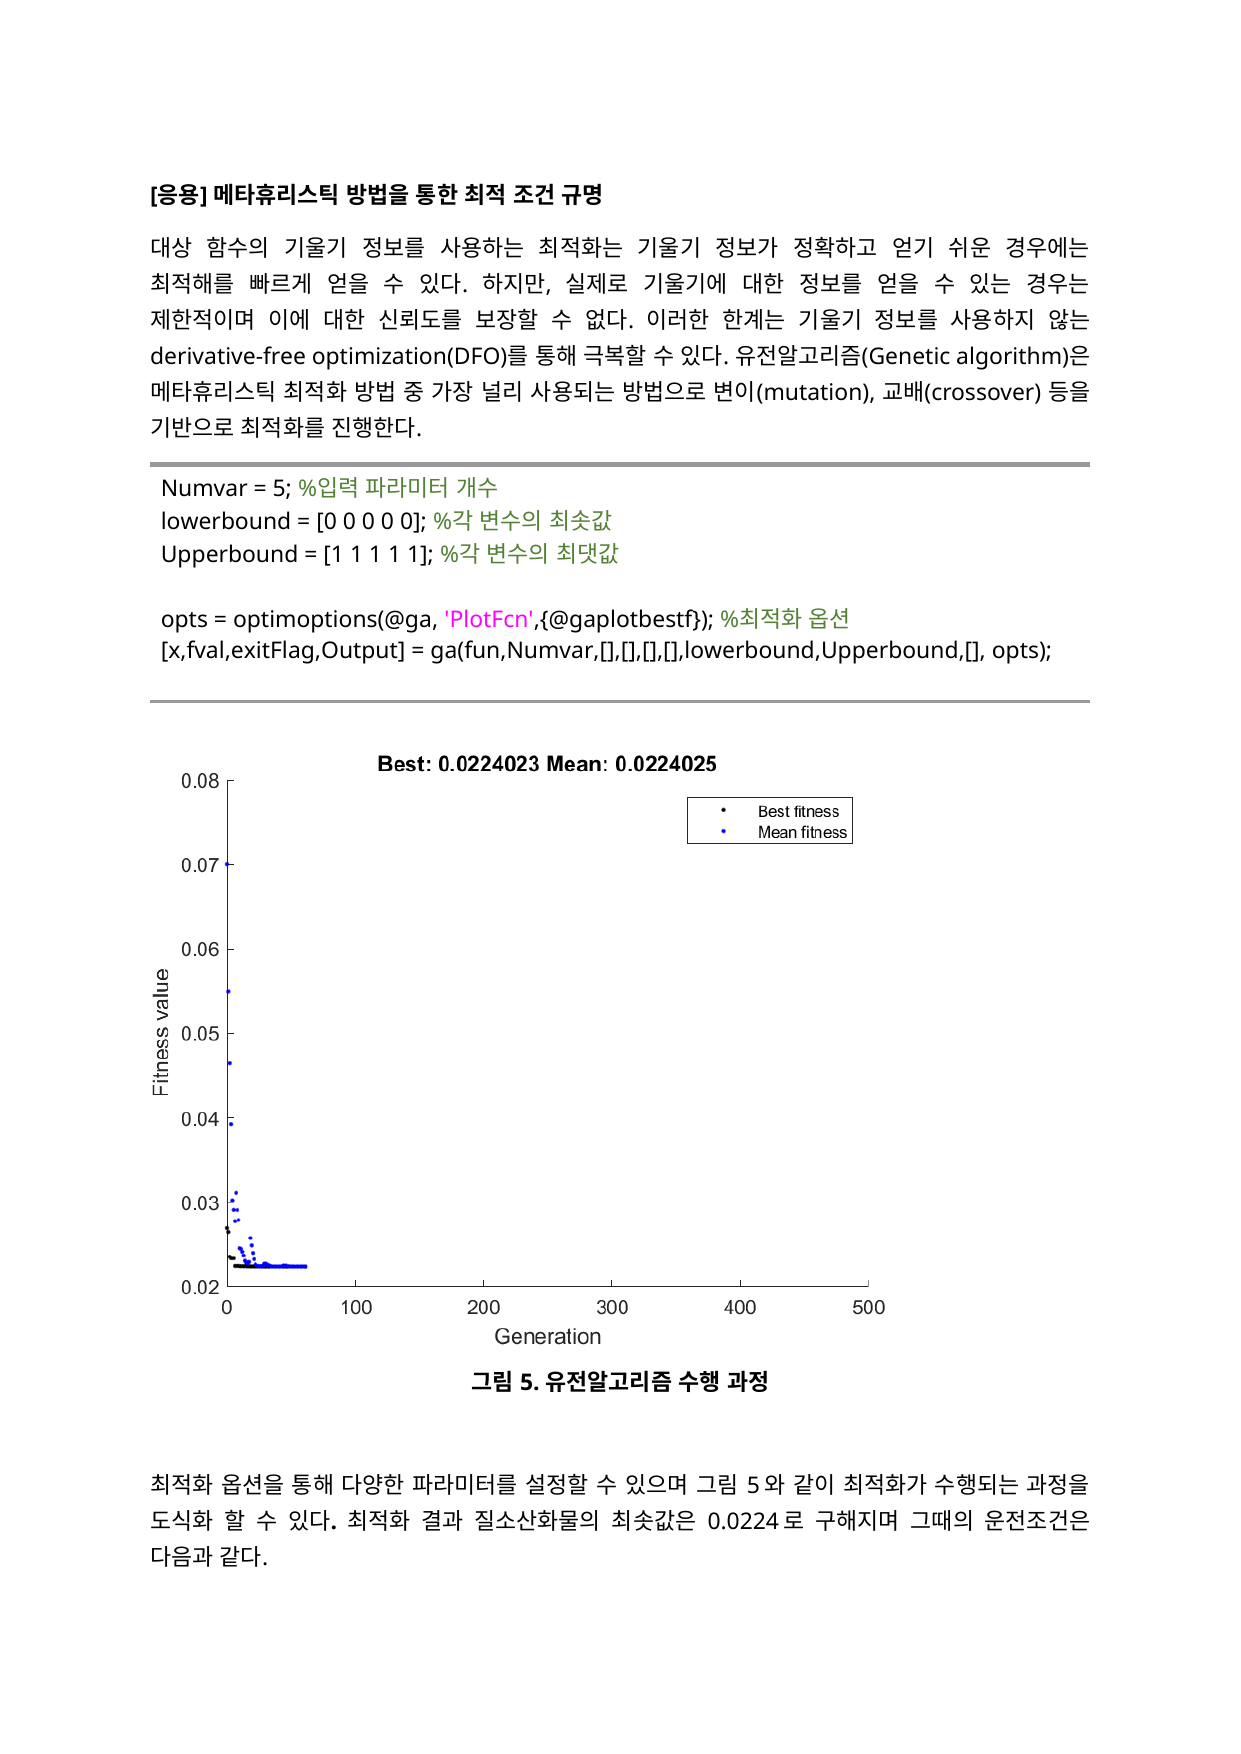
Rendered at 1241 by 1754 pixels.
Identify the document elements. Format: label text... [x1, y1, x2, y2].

table_header Numvar = 5; %입력 파라미터 개수 lowerbound = [0 0 0 0 0]; %각 변수의 최솟값 Upperbound = [1 1 1 1 1]; %각 변수의 최댓값 opts = optimoptions(@ga, 'PlotFcn',{@gaplotbestf}); %최적화 옵션 [x,fval,exitFlag,Output] = ga(fun,Numvar,[],[],[],[],lowerbound,Upperbound,[], opts); [150, 467, 1090, 699]
text 대상 함수의 기울기 정보를 사용하는 최적화는 기울기 정보가 정확하고 얻기 쉬운 경우에는 최적해를 빠르게 얻을 수 있다. 하지만, 실제로 기울기에 대한 정보를 얻을 수 있는 경우는 제한적이며 이에 대한 신뢰도를 보장할 수 없다. 이러한 한계는 기울기 정보를 사용하지 않는 derivative-free optimization(DFO)를 통해 극복할 수 있다. 유전알고리즘(Genetic algorithm)은 메타휴리스틱 최적화 방법 중 가장 널리 사용되는 방법으로 변이(mutation), 교배(crossover) 등을 기반으로 최적화를 진행한다. [150, 230, 1090, 443]
picture [150, 753, 886, 1346]
subtitle [응용] 메타휴리스틱 방법을 통한 최적 조건 규명 [150, 177, 1090, 211]
text 최적화 옵션을 통해 다양한 파라미터를 설정할 수 있으며 그림 5와 같이 최적화가 수행되는 과정을 도식화 할 수 있다. 최적화 결과 질소산화물의 최솟값은 0.0224로 구해지며 그때의 운전조건은 다음과 같다. [150, 1467, 1090, 1572]
text 그림 5. 유전알고리즘 수행 과정 [150, 1364, 1090, 1397]
